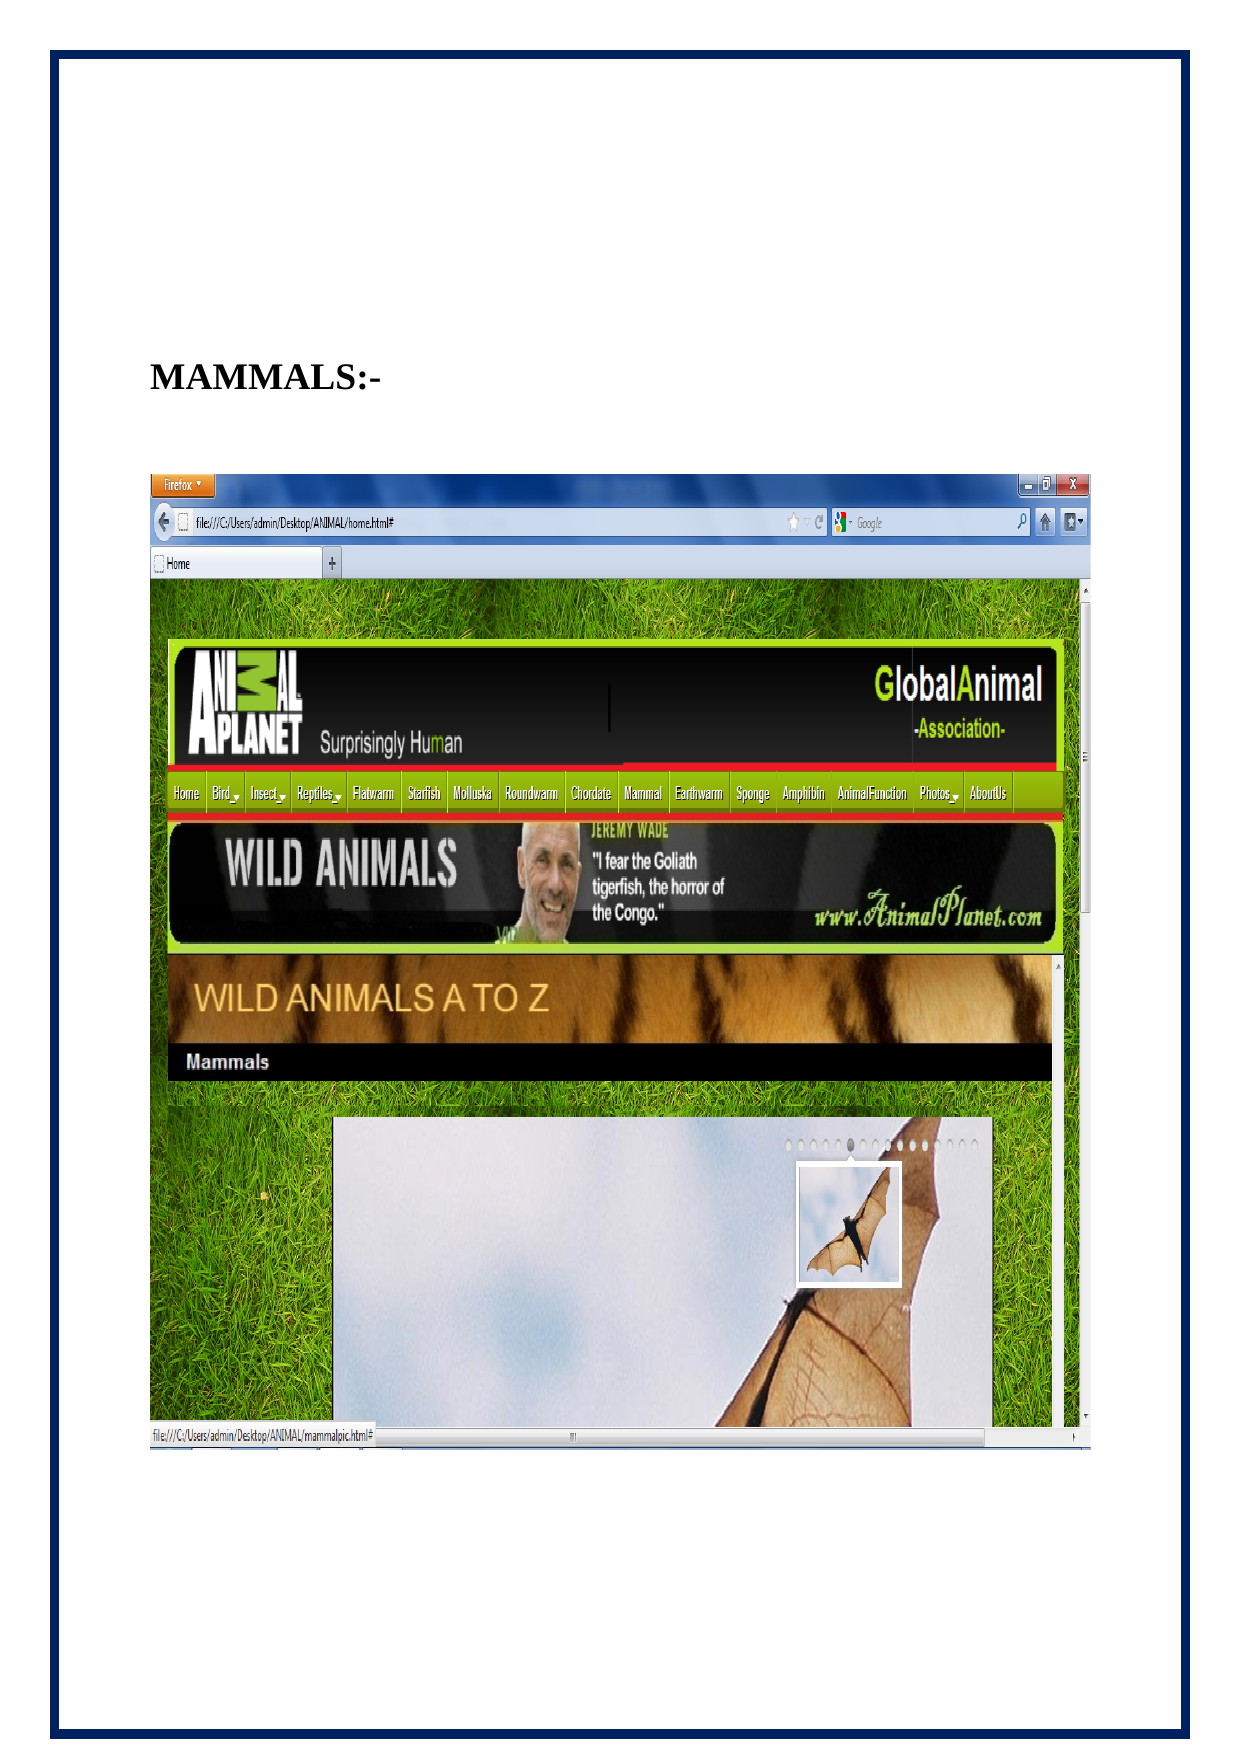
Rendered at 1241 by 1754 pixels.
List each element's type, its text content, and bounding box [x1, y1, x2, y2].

text MAMMALS:- [150, 354, 1090, 397]
picture [150, 474, 1091, 1450]
